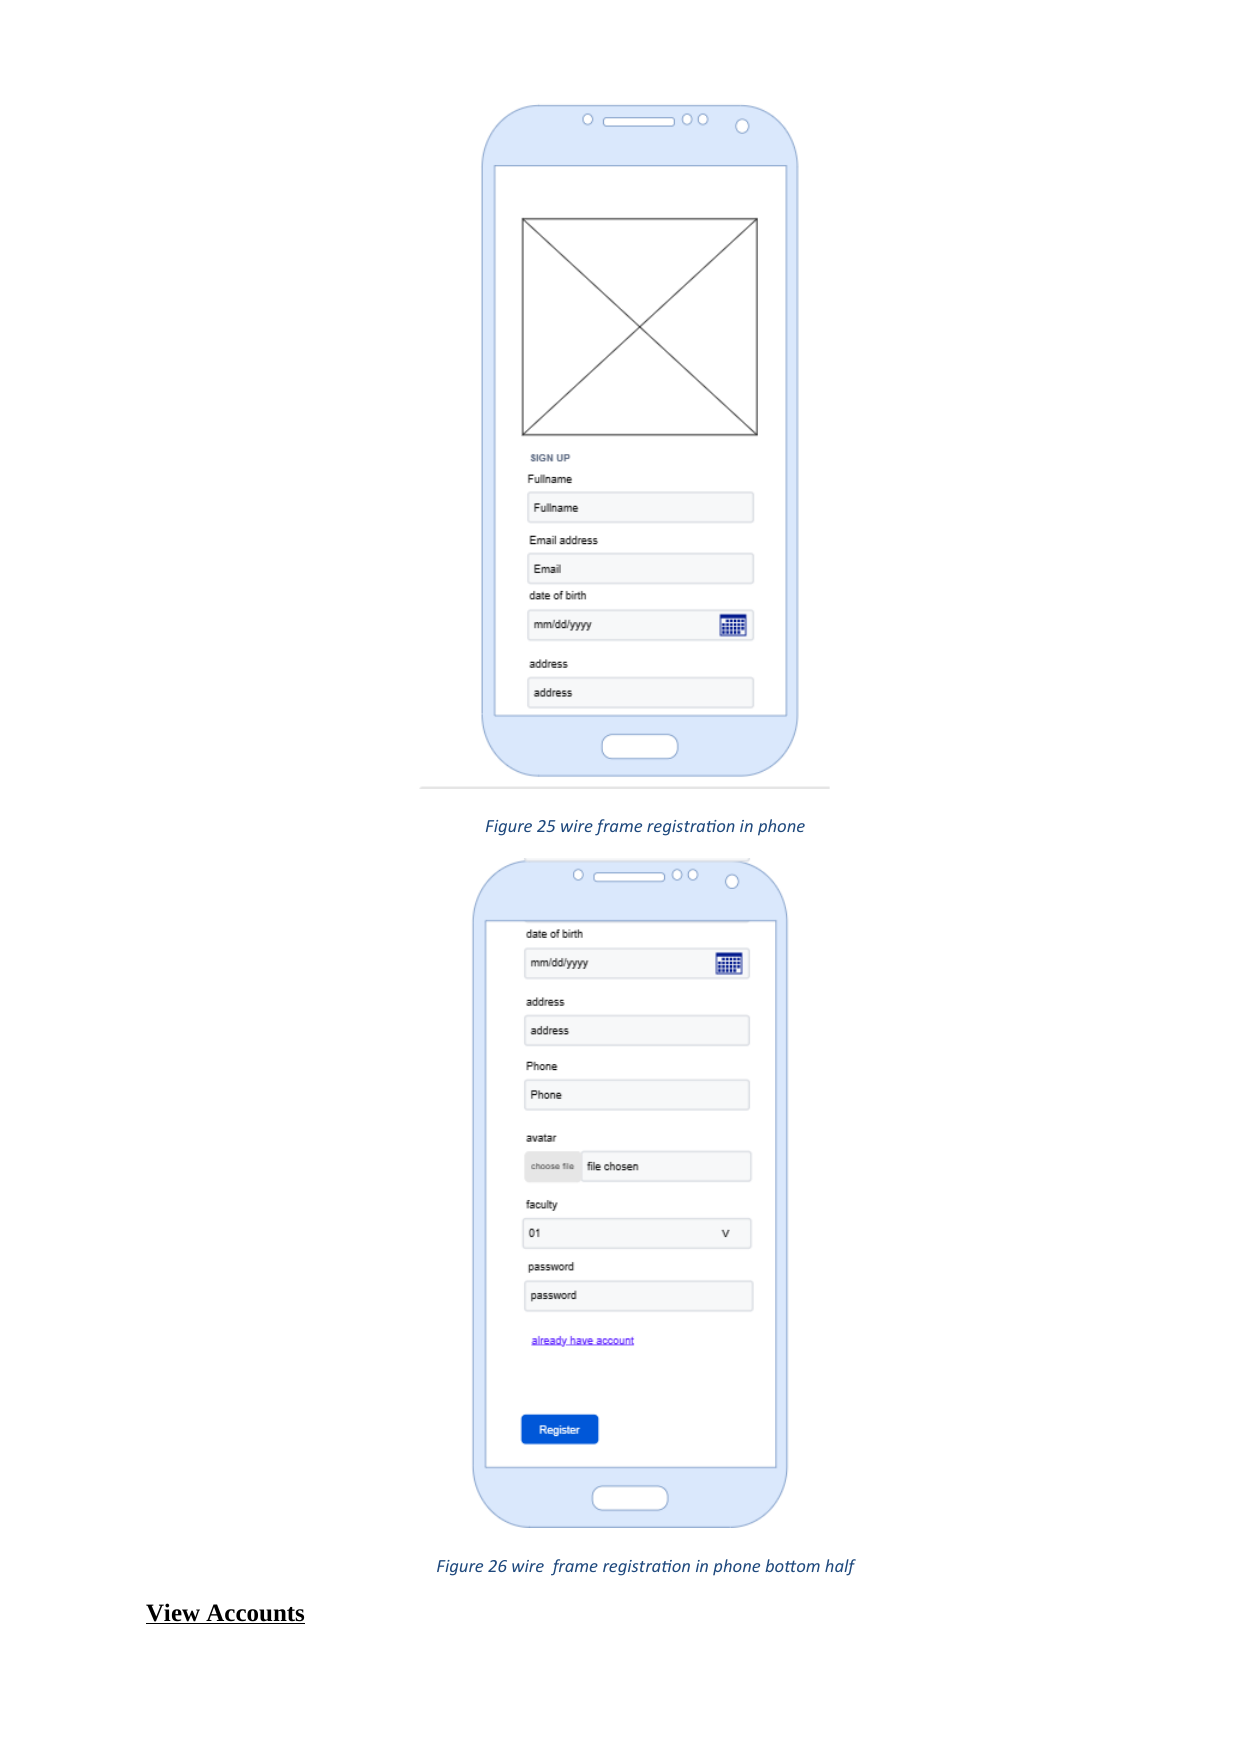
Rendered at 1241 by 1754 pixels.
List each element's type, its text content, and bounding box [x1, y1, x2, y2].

text View Accounts [71, 1598, 1178, 1627]
picture [451, 858, 798, 1528]
picture [418, 68, 830, 789]
